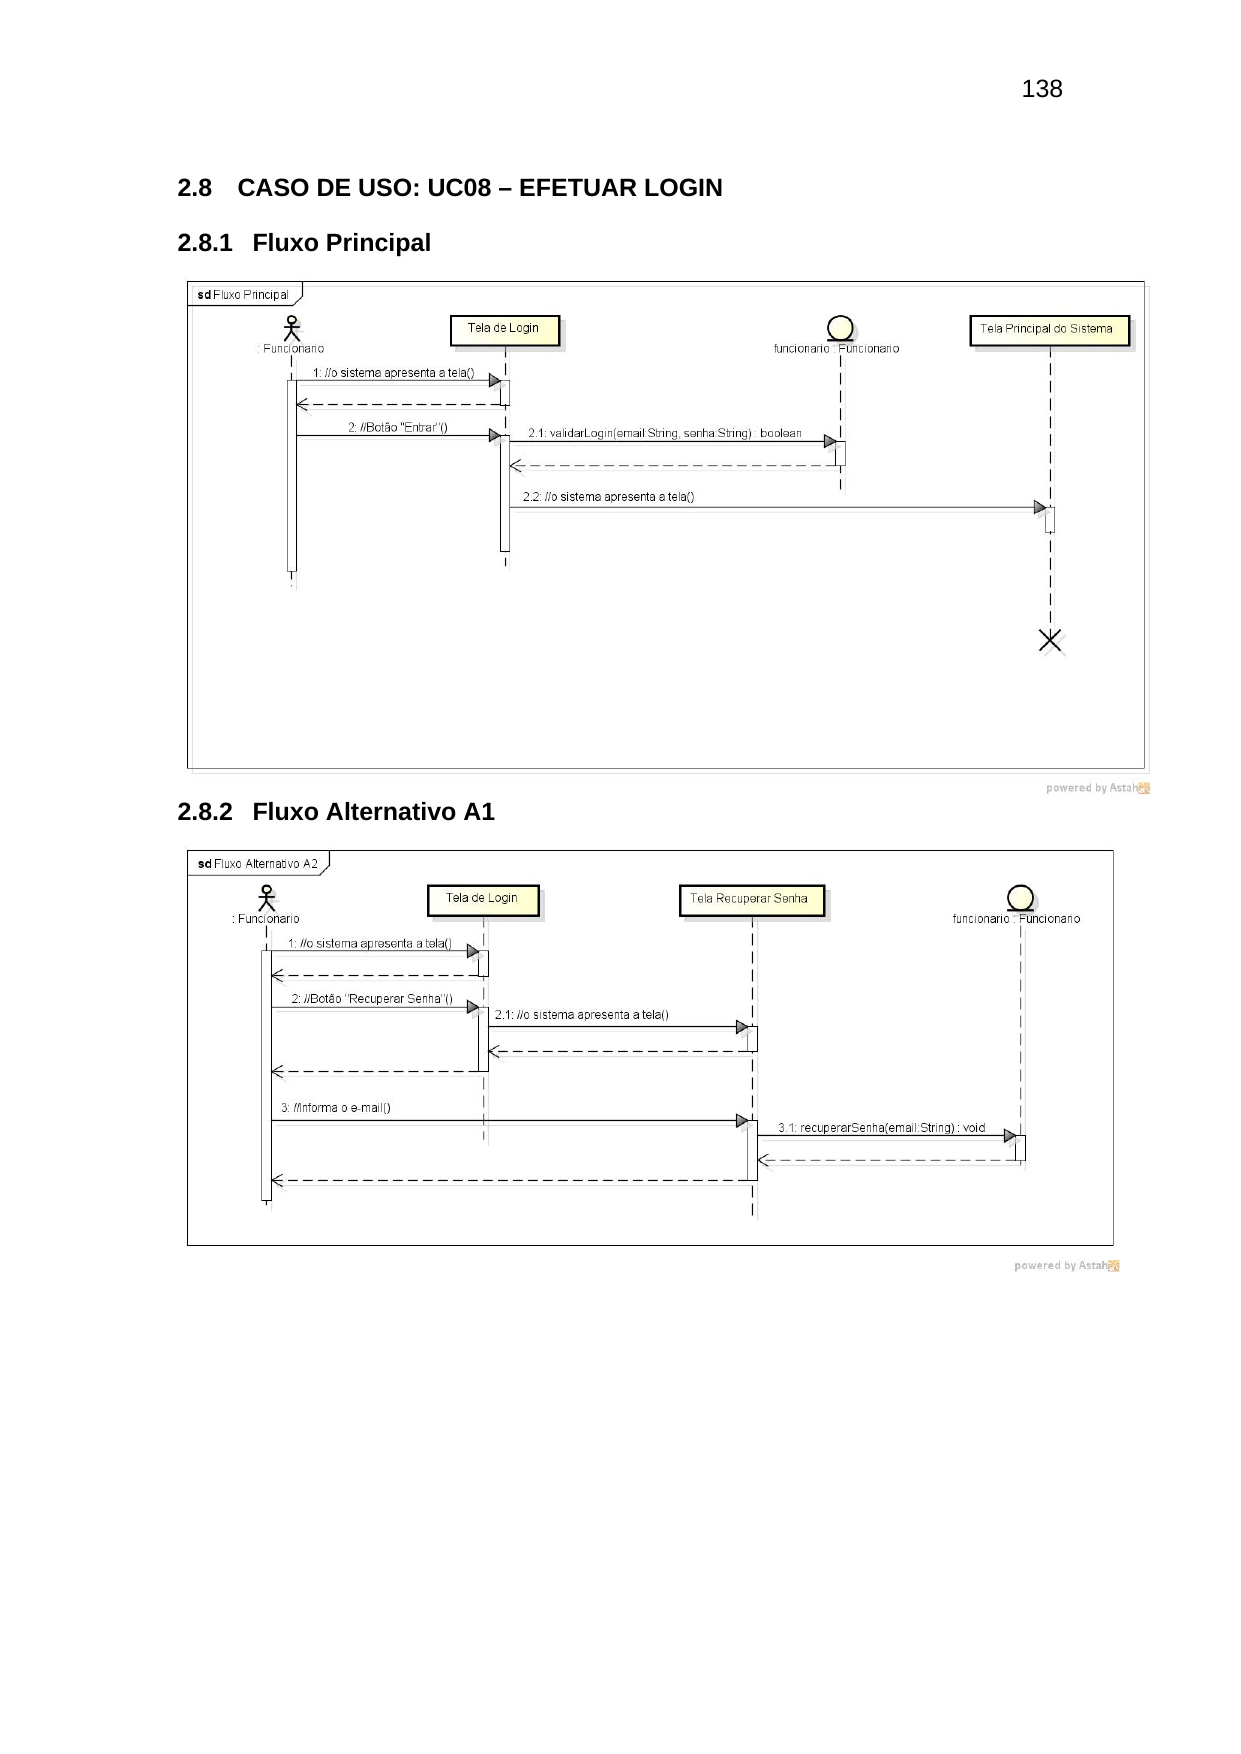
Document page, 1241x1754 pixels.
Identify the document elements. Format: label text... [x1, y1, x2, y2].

picture [177, 271, 1153, 797]
text Fluxo Alternativo A1 [177, 797, 1063, 826]
picture [177, 840, 1123, 1275]
text Caso de Uso: UC08 – Efetuar Login [177, 172, 1063, 201]
text Fluxo Principal [177, 228, 1063, 257]
